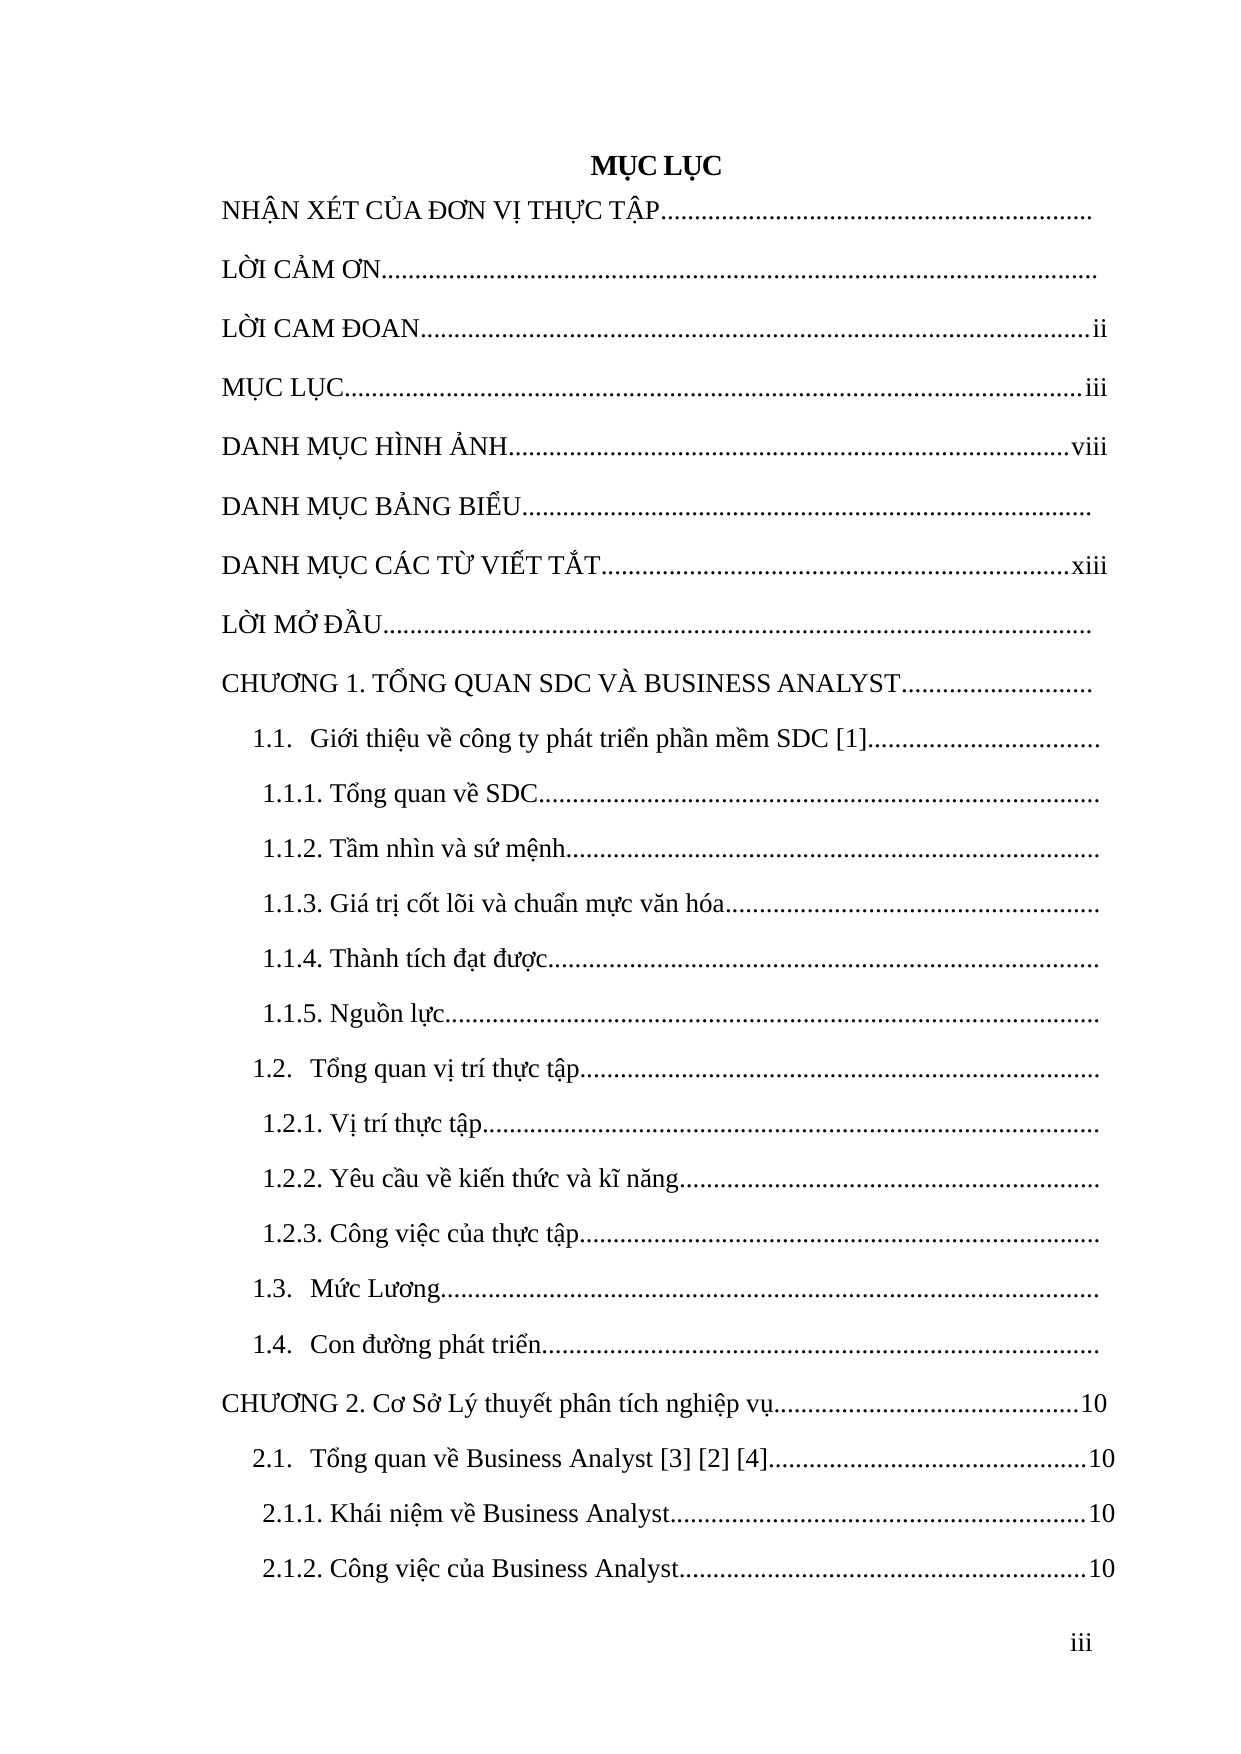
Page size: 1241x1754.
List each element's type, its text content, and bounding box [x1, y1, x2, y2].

text 1.1.1. Tổng quan về SDC 4 [262, 777, 1092, 808]
text 1.2. Tổng quan vị trí thực tập 7 [235, 1052, 1092, 1083]
text 2.1.1. Khái niệm về Business Analyst 10 [262, 1497, 1092, 1528]
text LỜI MỞ ĐẦU 1 [221, 608, 1092, 639]
text 1.2.1. Vị trí thực tập 7 [262, 1107, 1092, 1139]
text DANH MỤC HÌNH ẢNH viii [221, 430, 1092, 462]
text 1.3. Mức Lương 8 [235, 1272, 1092, 1304]
text 2.1.2. Công việc của Business Analyst 10 [262, 1552, 1092, 1583]
text CHƯƠNG 2. Cơ Sở Lý thuyết phân tích nghiệp vụ 10 [221, 1387, 1092, 1418]
text 1.4. Con đường phát triển 8 [235, 1328, 1092, 1359]
text 1.2.2. Yêu cầu về kiến thức và kĩ năng 8 [262, 1162, 1092, 1194]
text 1.1. Giới thiệu về công ty phát triển phần mềm SDC [1] 4 [235, 722, 1092, 753]
text 1.1.3. Giá trị cốt lõi và chuẩn mực văn hóa 5 [262, 887, 1092, 918]
text CHƯƠNG 1. TỔNG QUAN SDC VÀ BUSINESS ANALYST 4 [221, 667, 1092, 698]
text 2.1. Tổng quan về Business Analyst [3] [2] [4] 10 [235, 1442, 1092, 1473]
text DANH MỤC BẢNG BIỂU x [221, 489, 1092, 521]
text 1.1.5. Nguồn lực 7 [262, 997, 1092, 1028]
text 1.1.2. Tầm nhìn và sứ mệnh 5 [262, 832, 1092, 863]
text LỜI CAM ĐOAN ii [221, 312, 1092, 343]
text DANH MỤC CÁC TỪ VIẾT TẮT xiii [221, 549, 1092, 580]
text NHẬN XÉT CỦA ĐƠN VỊ THỰC TẬP 1 [221, 194, 1092, 225]
text MỤC LỤC iii [221, 371, 1092, 402]
title MỤC LỤC [221, 148, 1092, 181]
text 1.1.4. Thành tích đạt được 6 [262, 942, 1092, 973]
text 1.2.3. Công việc của thực tập 8 [262, 1217, 1092, 1249]
text LỜI CẢM ƠN i [221, 253, 1092, 284]
